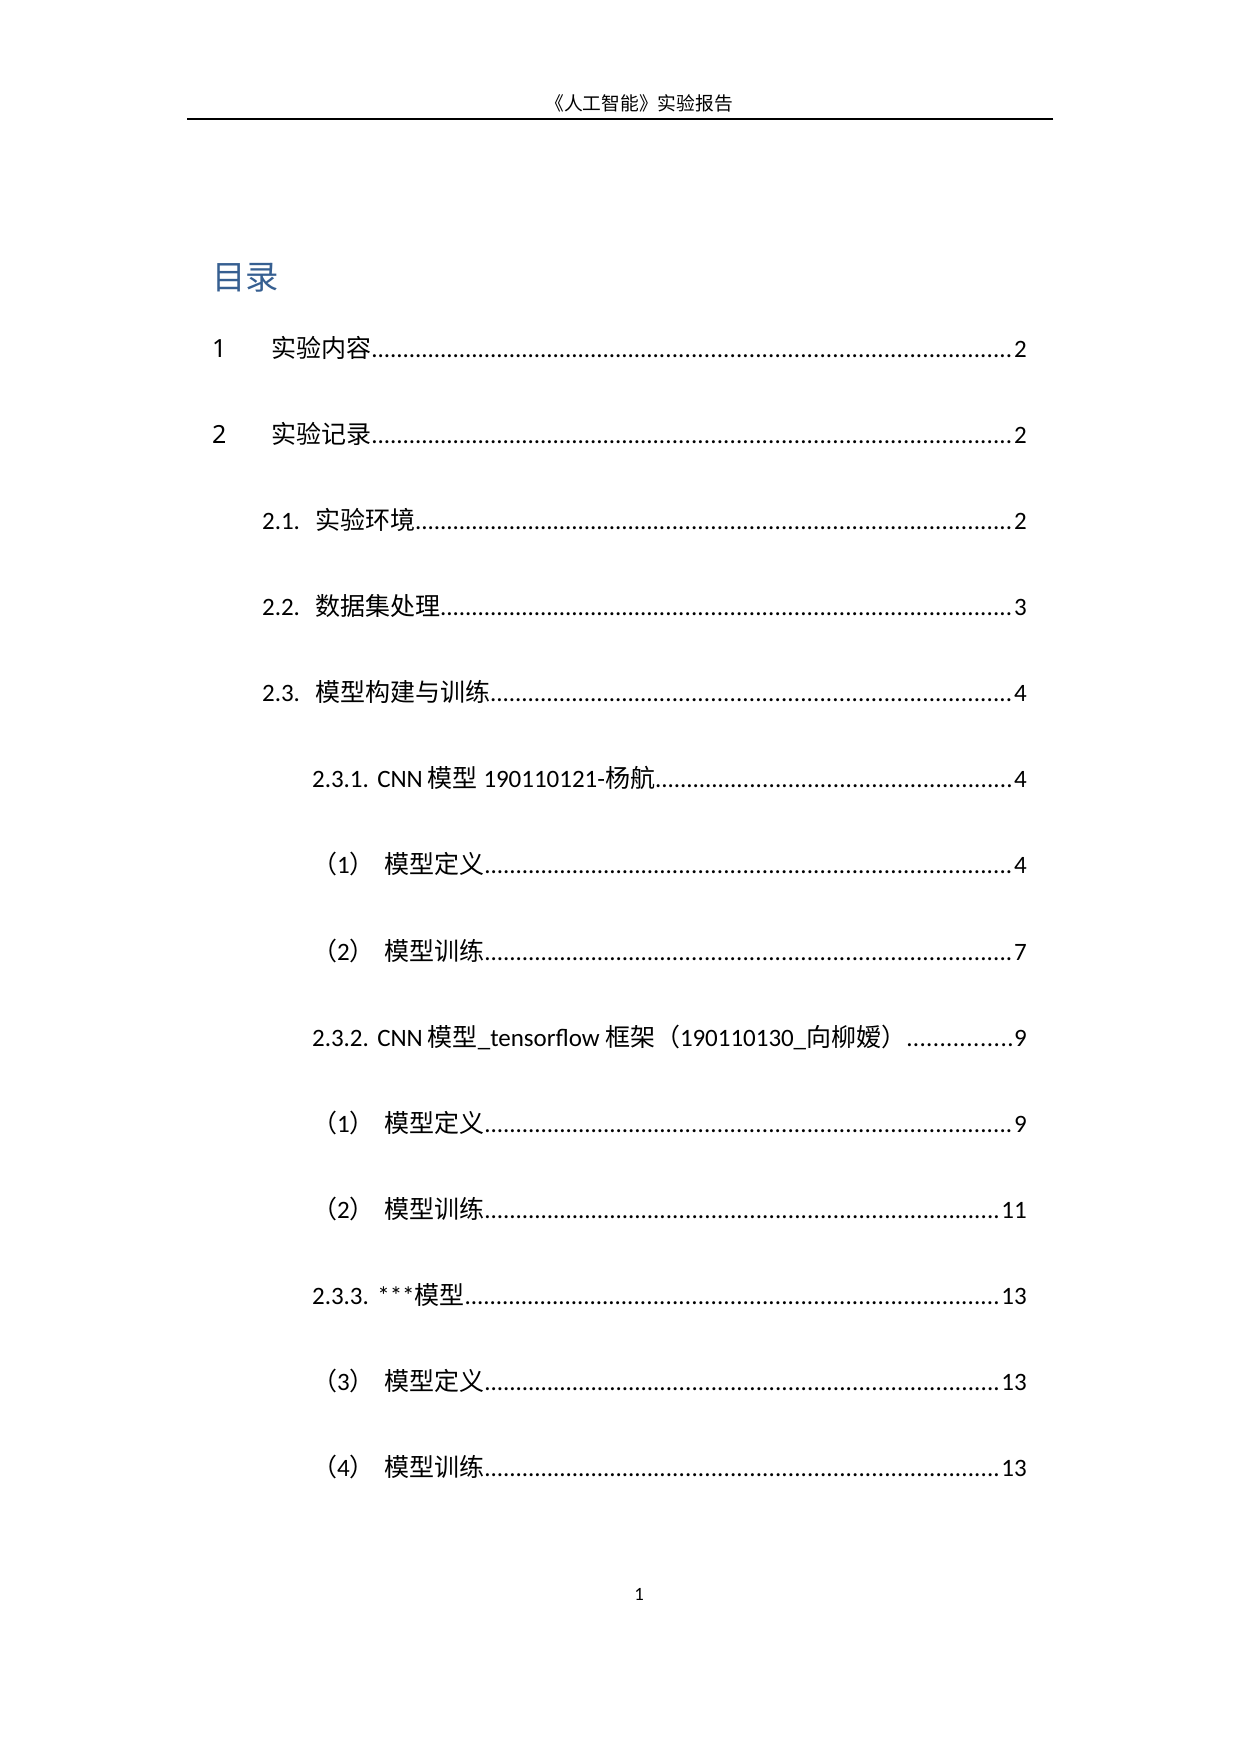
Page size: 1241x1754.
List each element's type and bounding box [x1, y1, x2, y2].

table_cell [151, 153, 1090, 1579]
